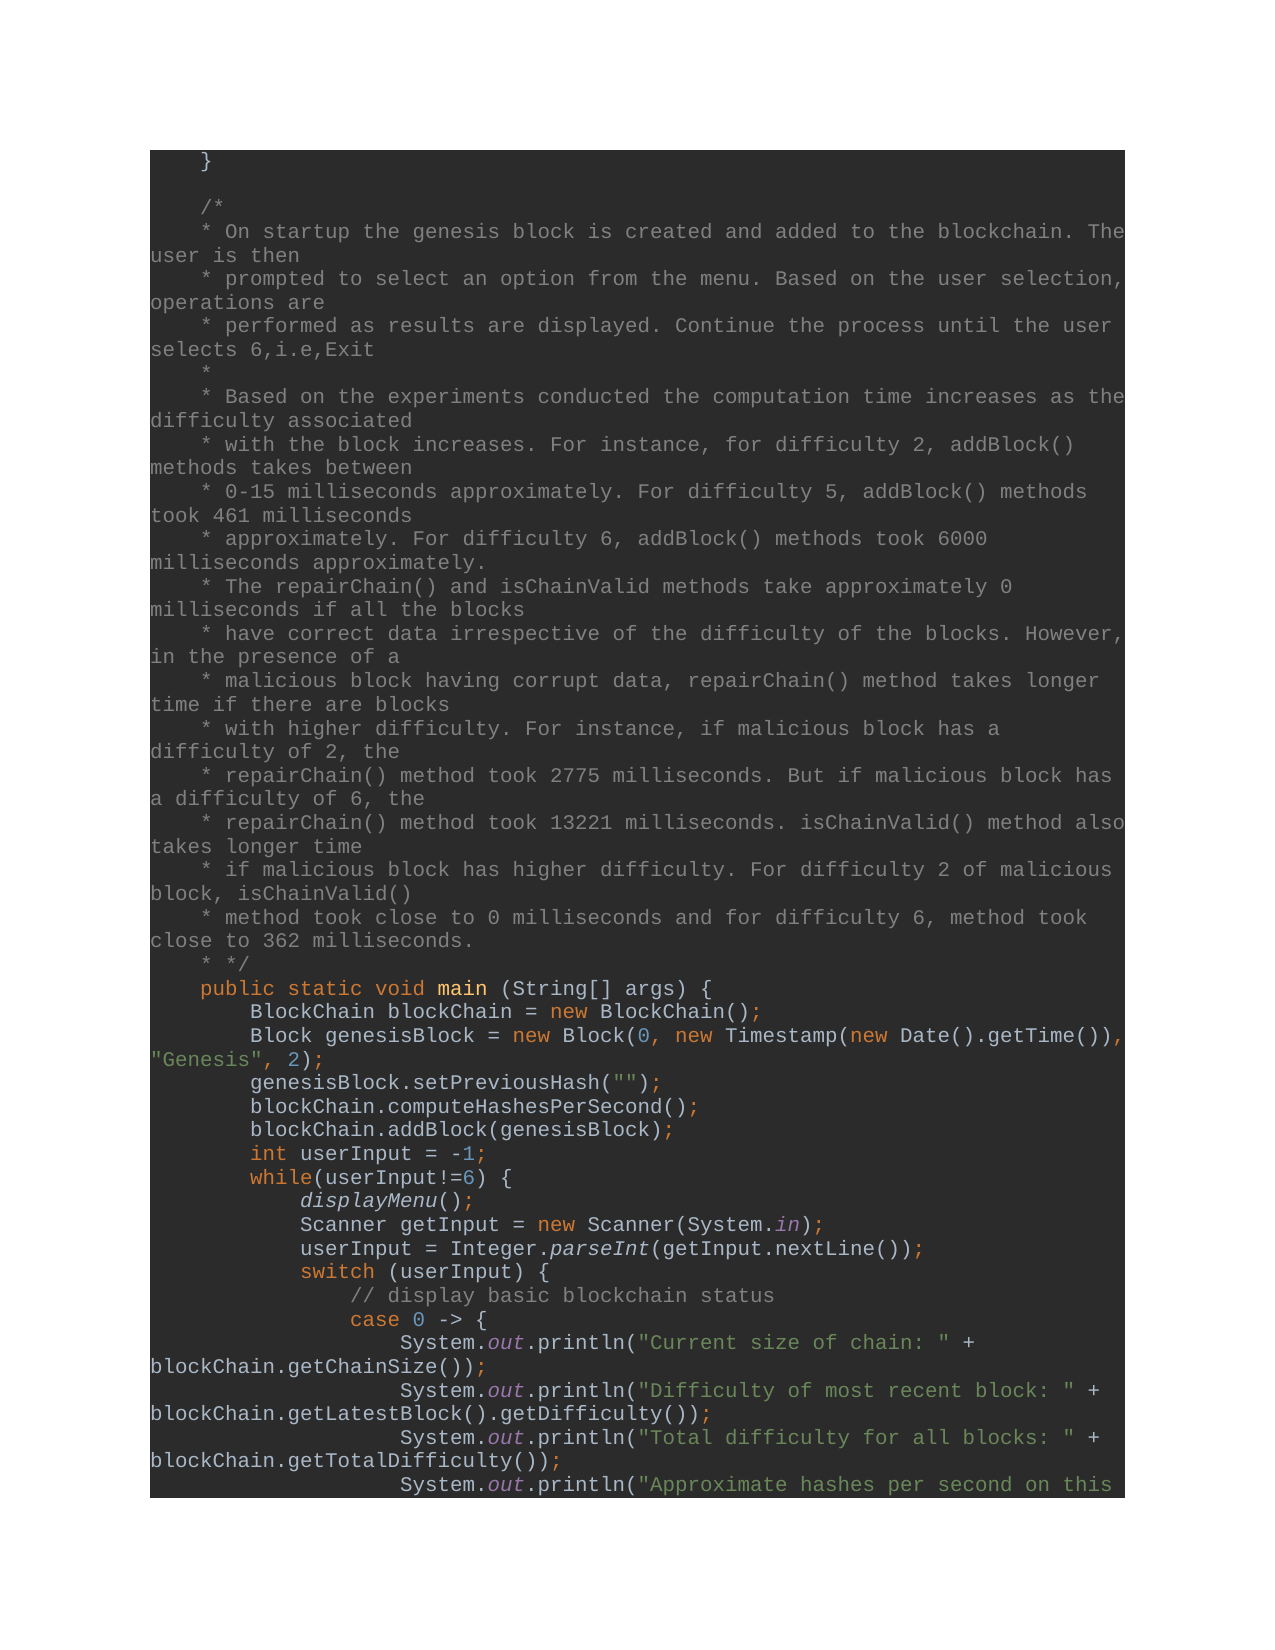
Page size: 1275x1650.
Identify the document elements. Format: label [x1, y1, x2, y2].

text [150, 150, 1125, 1498]
